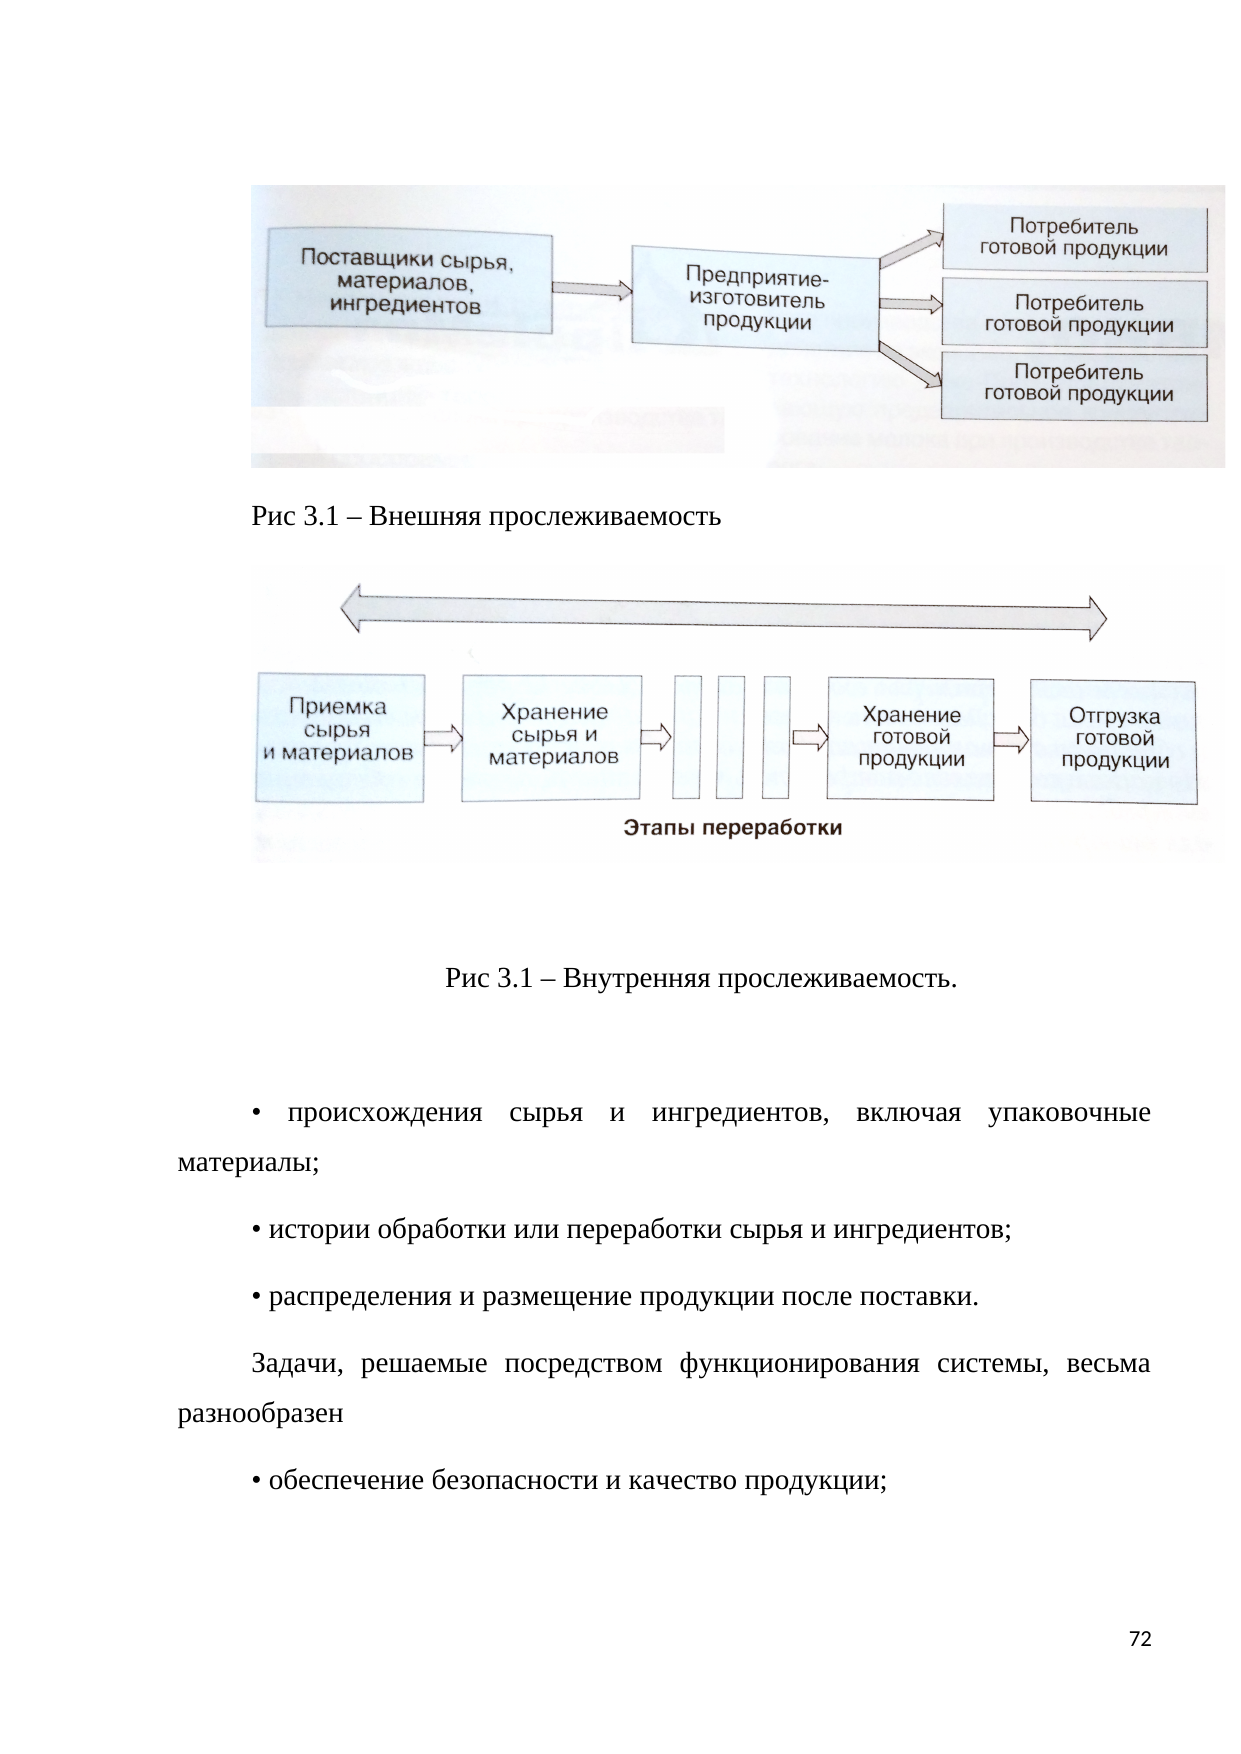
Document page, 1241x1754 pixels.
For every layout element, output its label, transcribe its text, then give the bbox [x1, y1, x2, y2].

picture [251, 185, 1226, 468]
text Рис 3.1 – Внутренняя прослеживаемость. [177, 960, 1152, 993]
text • распределения и размещение продукции после поставки. [177, 1278, 1152, 1312]
text • происхождения сырья и ингредиентов, включая упаковочные материалы; [177, 1094, 1152, 1178]
text Рис 3.1 – Внешняя прослеживаемость [177, 498, 1152, 532]
picture [251, 565, 1226, 863]
text Задачи, решаемые посредством функционирования системы, весьма разнообразен [177, 1345, 1152, 1429]
text • истории обработки или переработки сырья и ингредиентов; [177, 1211, 1152, 1245]
text • обеспечение безопасности и качество продукции; [177, 1462, 1152, 1496]
